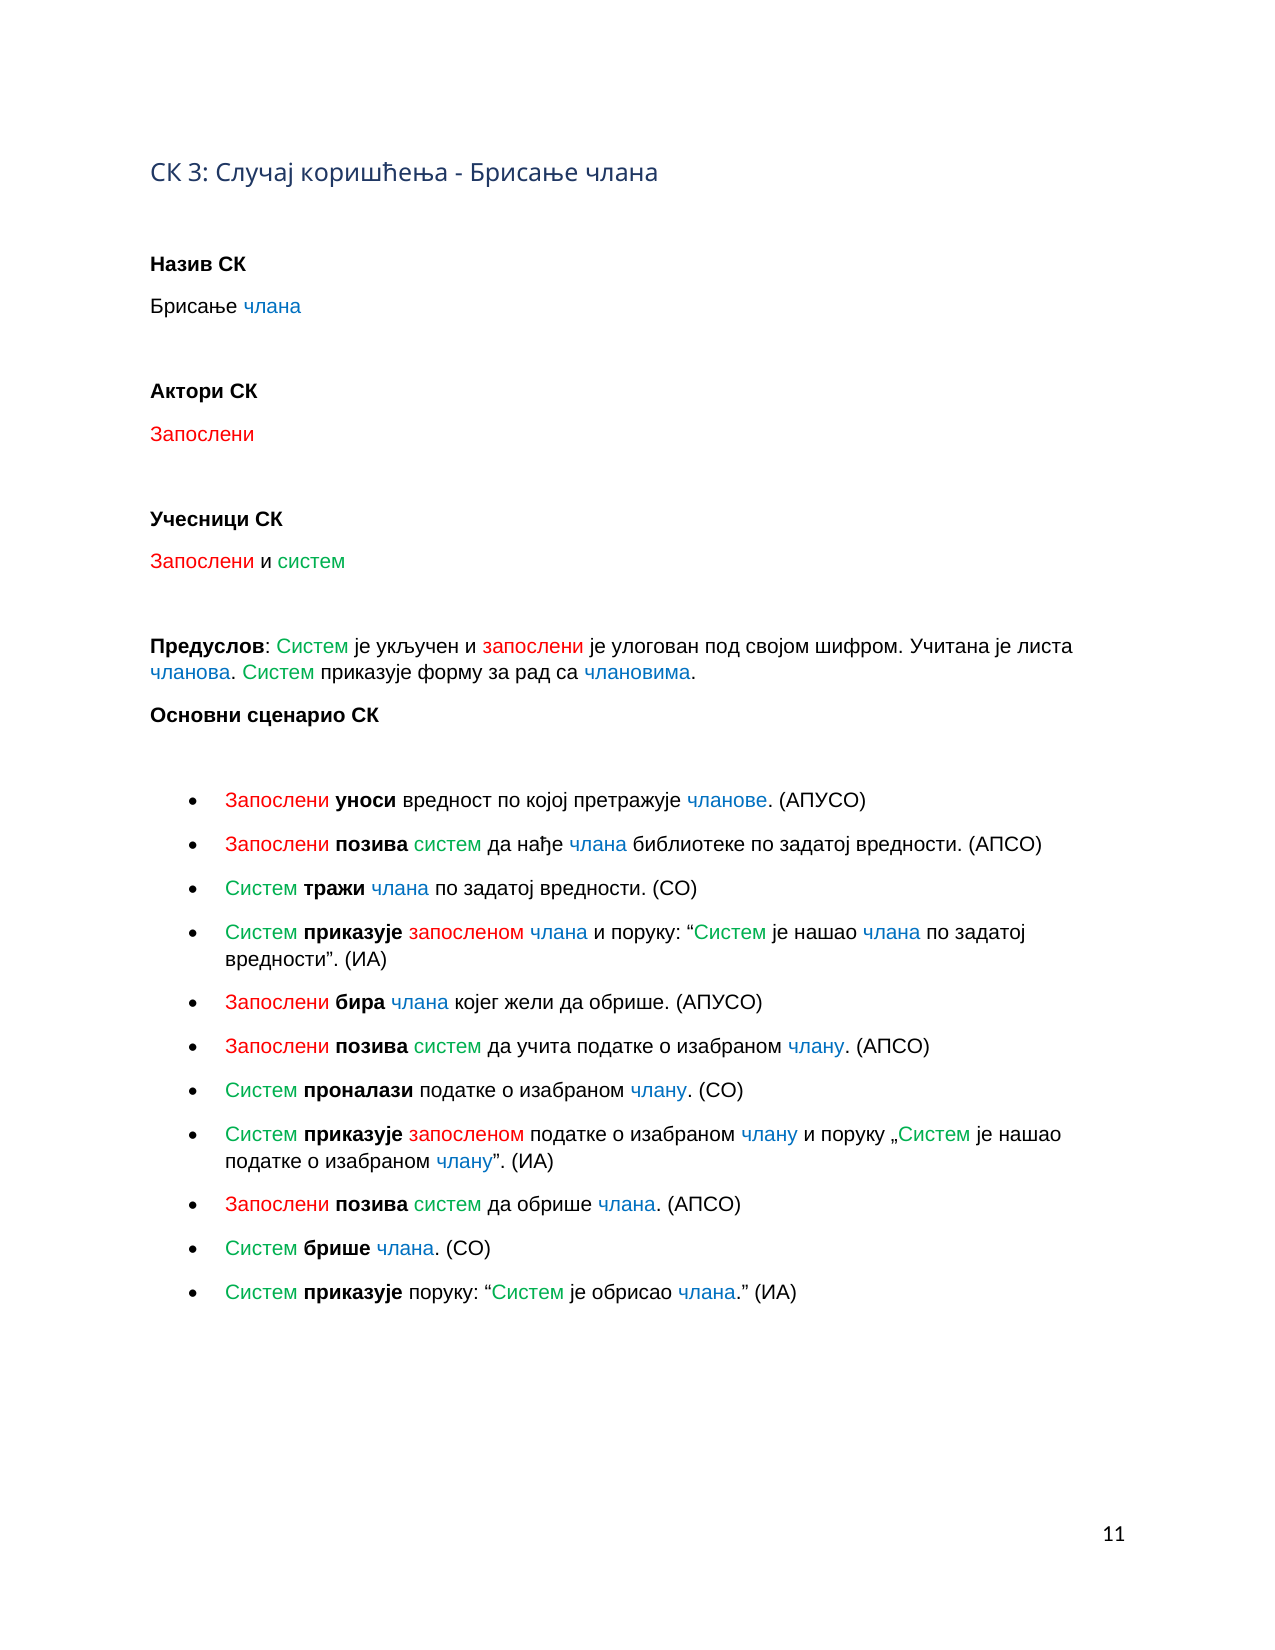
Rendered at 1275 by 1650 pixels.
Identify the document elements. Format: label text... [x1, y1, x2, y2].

list Запослени позива систем да нађе члана библиотеке по задатој вредности. (АПСО) [187, 831, 1125, 857]
text Назив СК [150, 252, 1125, 276]
list Систем приказује запосленом члана и поруку: “Систем је нашао члана по задатој вредности”. (ИА) [187, 919, 1125, 971]
list Систем приказује поруку: “Систем је обрисао члана.” (ИА) [187, 1279, 1125, 1305]
list Запослени уноси вредност по којој претражује чланове. (АПУСО) [187, 787, 1125, 813]
text Предуслов: Систем је укључен и запослени je улогован под својом шифром. Учитана је листа чланова. Систем приказује форму за рад са члановима. [150, 634, 1125, 684]
text Запослени [150, 422, 1125, 446]
list Систем тражи члана по задатој вредности. (СО) [187, 876, 1125, 901]
list Систем проналази податке о изабраном члану. (СО) [187, 1077, 1125, 1103]
list Запослени бира члана којег жели да обрише. (АПУСО) [187, 989, 1125, 1015]
text Брисање члана [150, 294, 1125, 318]
list Запослени позива систем да учита податке о изабраном члану. (АПСО) [187, 1033, 1125, 1059]
list Систем брише члана. (СО) [187, 1235, 1125, 1261]
text Учесници СК [150, 507, 1125, 531]
list Запослени позива систем да обрише члана. (АПСО) [187, 1191, 1125, 1217]
text Основни сценарио СК [150, 702, 1125, 726]
text Актори СК [150, 379, 1125, 403]
text Запослени и систем [150, 549, 1125, 573]
list Систем приказује запосленом податке о изабраном члану и поруку „Систем је нашао податке о изабраном члану”. (ИА) [187, 1122, 1125, 1173]
subtitle СК 3: Случај коришћења - Брисање члана [150, 154, 1125, 188]
